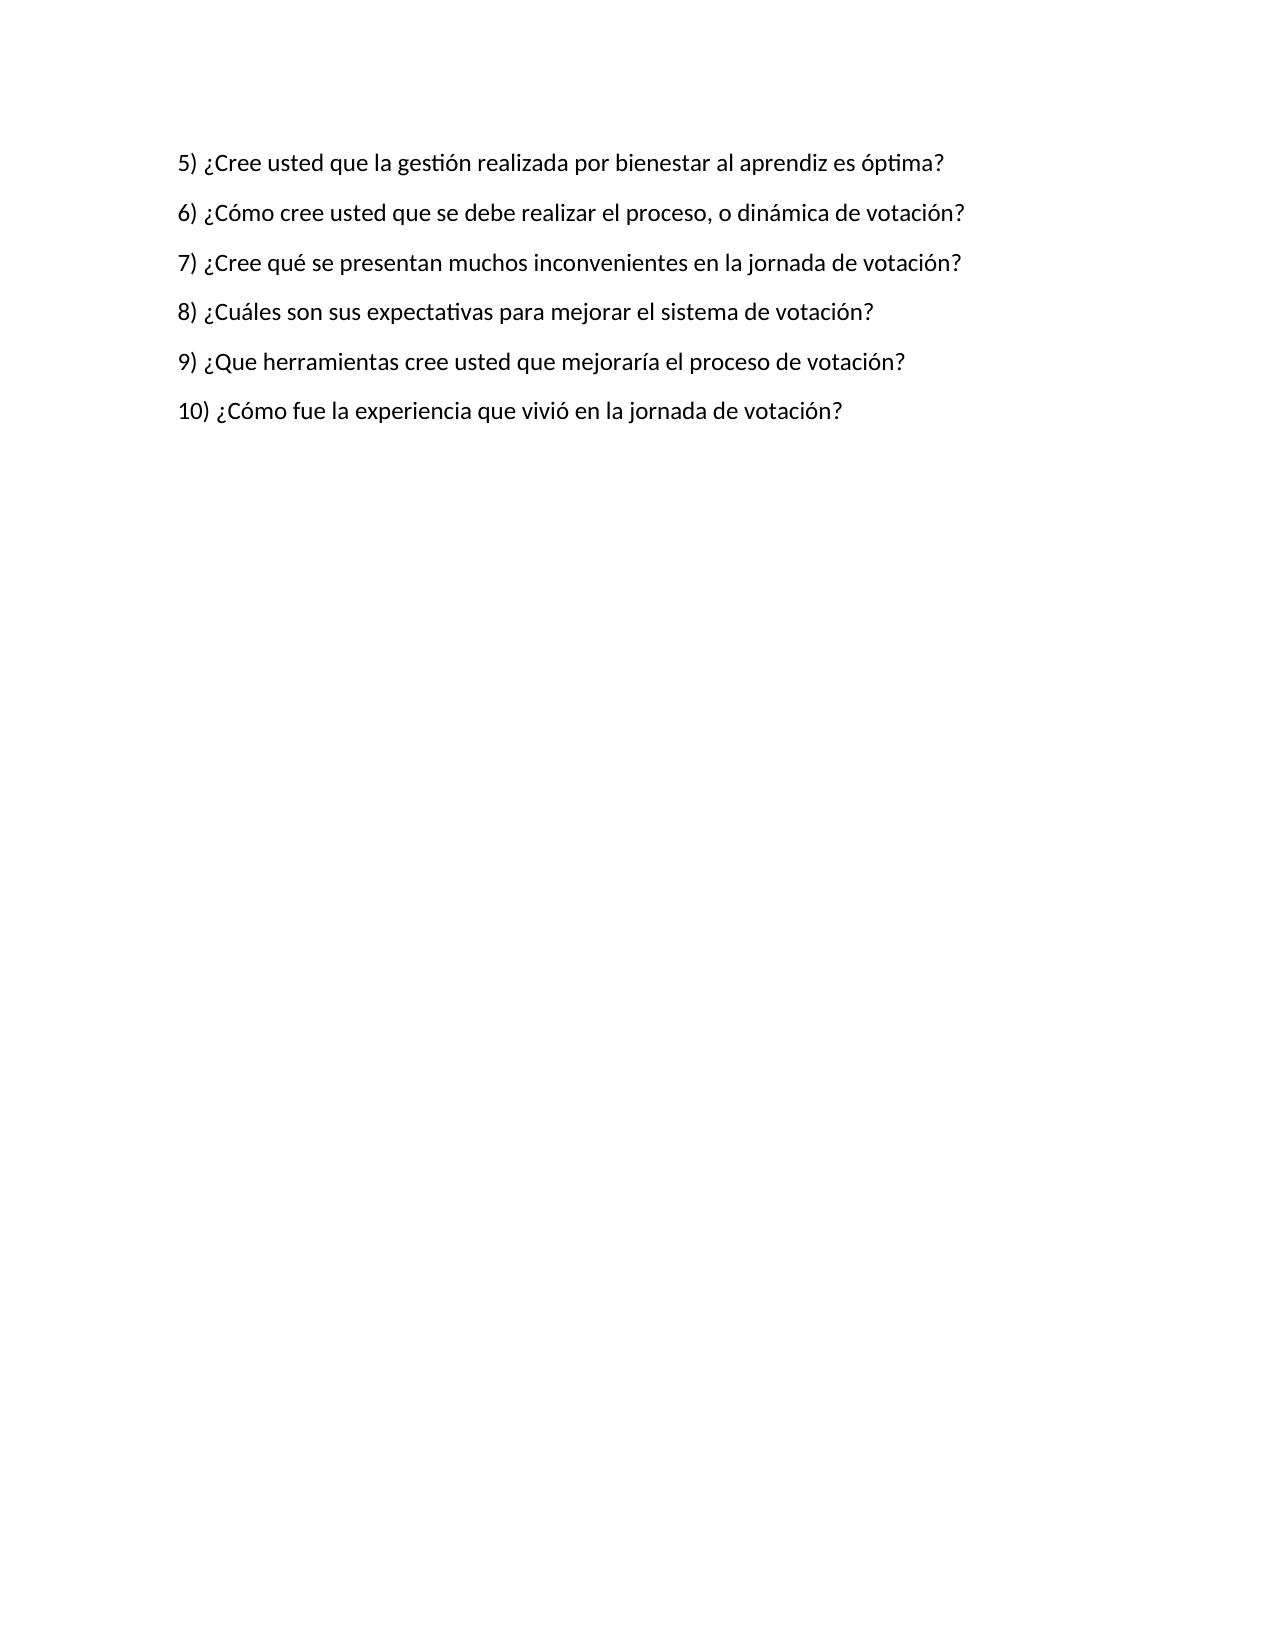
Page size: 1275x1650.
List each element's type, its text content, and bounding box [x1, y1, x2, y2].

text 6) ¿Cómo cree usted que se debe realizar el proceso, o dinámica de votación? [177, 197, 1098, 228]
text 7) ¿Cree qué se presentan muchos inconvenientes en la jornada de votación? [177, 247, 1098, 277]
text 9) ¿Que herramientas cree usted que mejoraría el proceso de votación? [177, 346, 1098, 376]
text 5) ¿Cree usted que la gestión realizada por bienestar al aprendiz es óptima? [177, 148, 1098, 178]
text 10) ¿Cómo fue la experiencia que vivió en la jornada de votación? [177, 396, 1098, 426]
text 8) ¿Cuáles son sus expectativas para mejorar el sistema de votación? [177, 296, 1098, 327]
